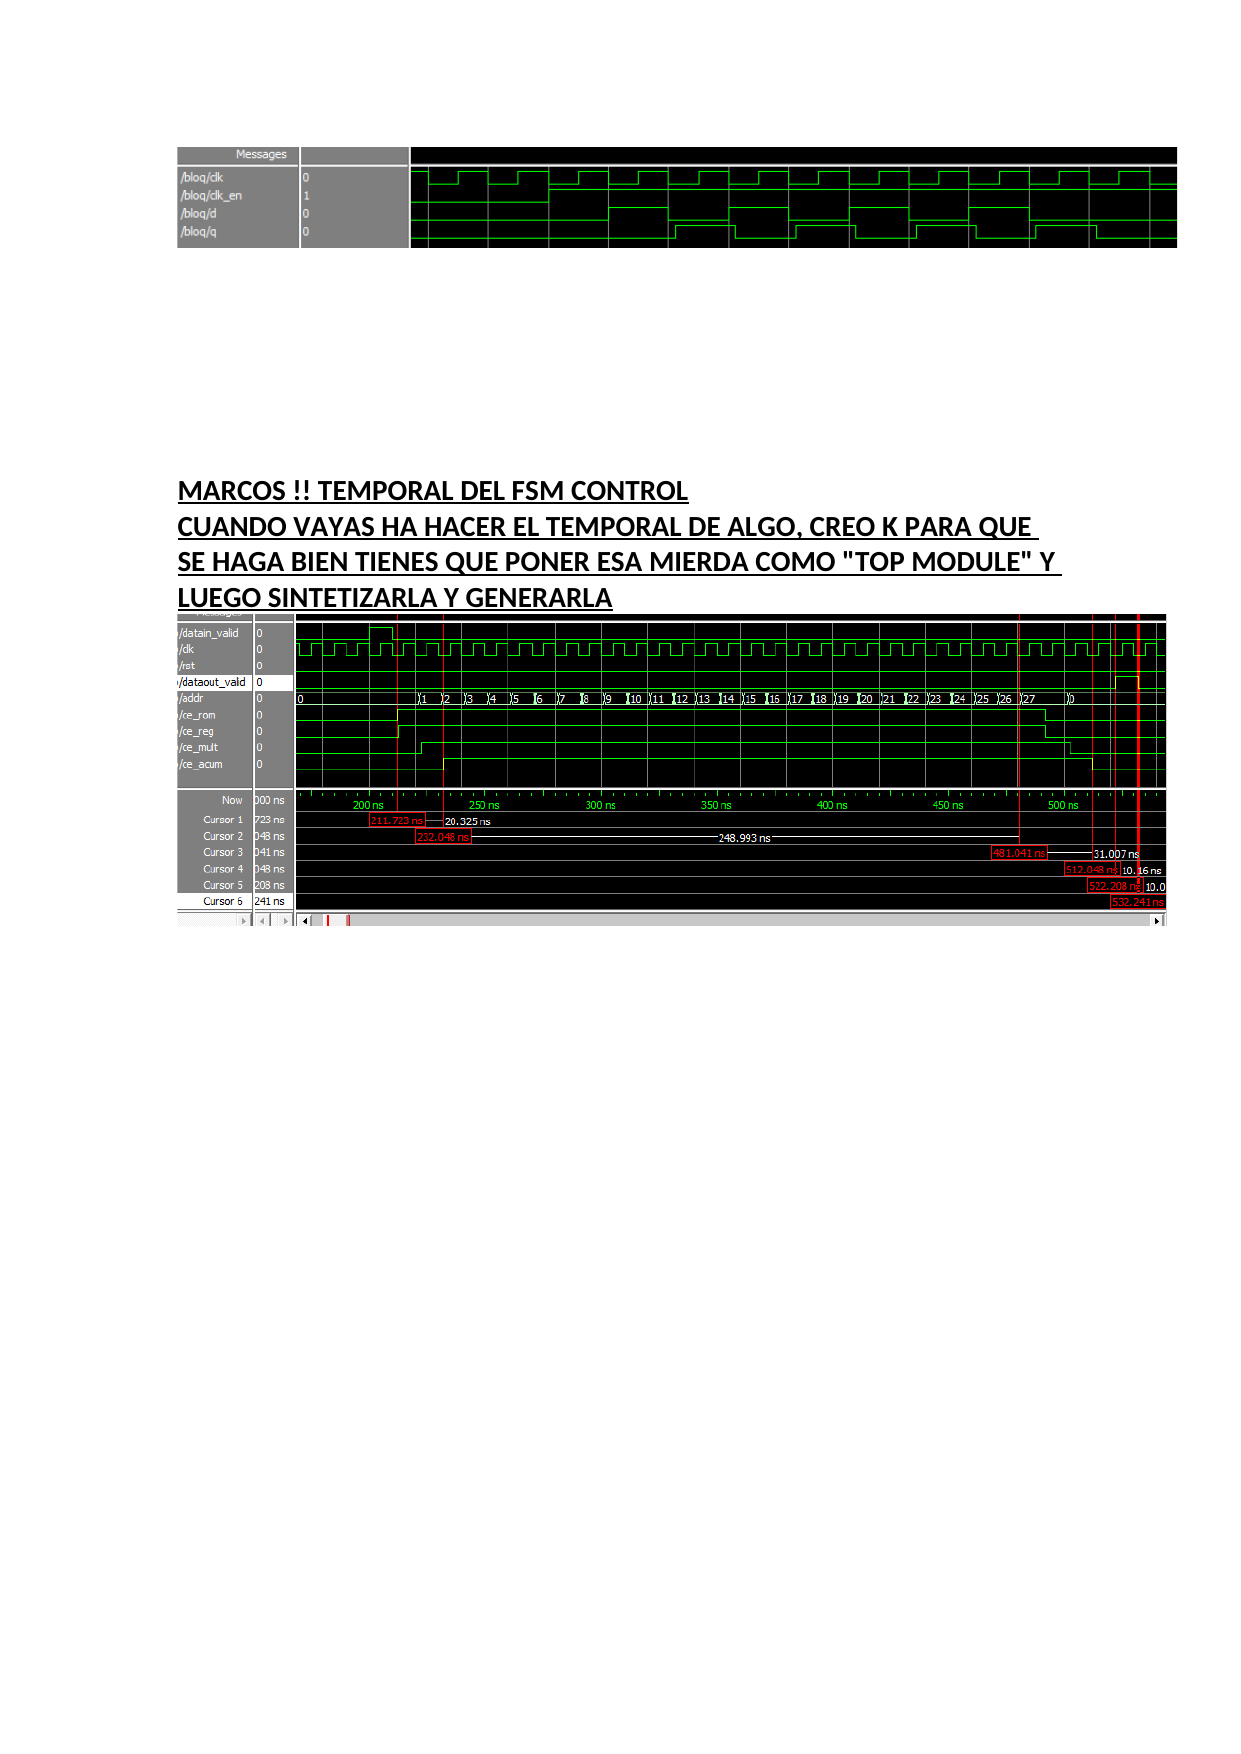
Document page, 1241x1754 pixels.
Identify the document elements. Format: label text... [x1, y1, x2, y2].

picture [177, 614, 1167, 926]
text MARCOS !! TEMPORAL DEL FSM CONTROL [177, 472, 1063, 508]
picture [177, 147, 1178, 248]
text CUANDO VAYAS HA HACER EL TEMPORAL DE ALGO, CREO K PARA QUE SE HAGA BIEN TIENES QUE PONER ESA MIERDA COMO "TOP MODULE" Y LUEGO SINTETIZARLA Y GENERARLA [177, 508, 1063, 614]
